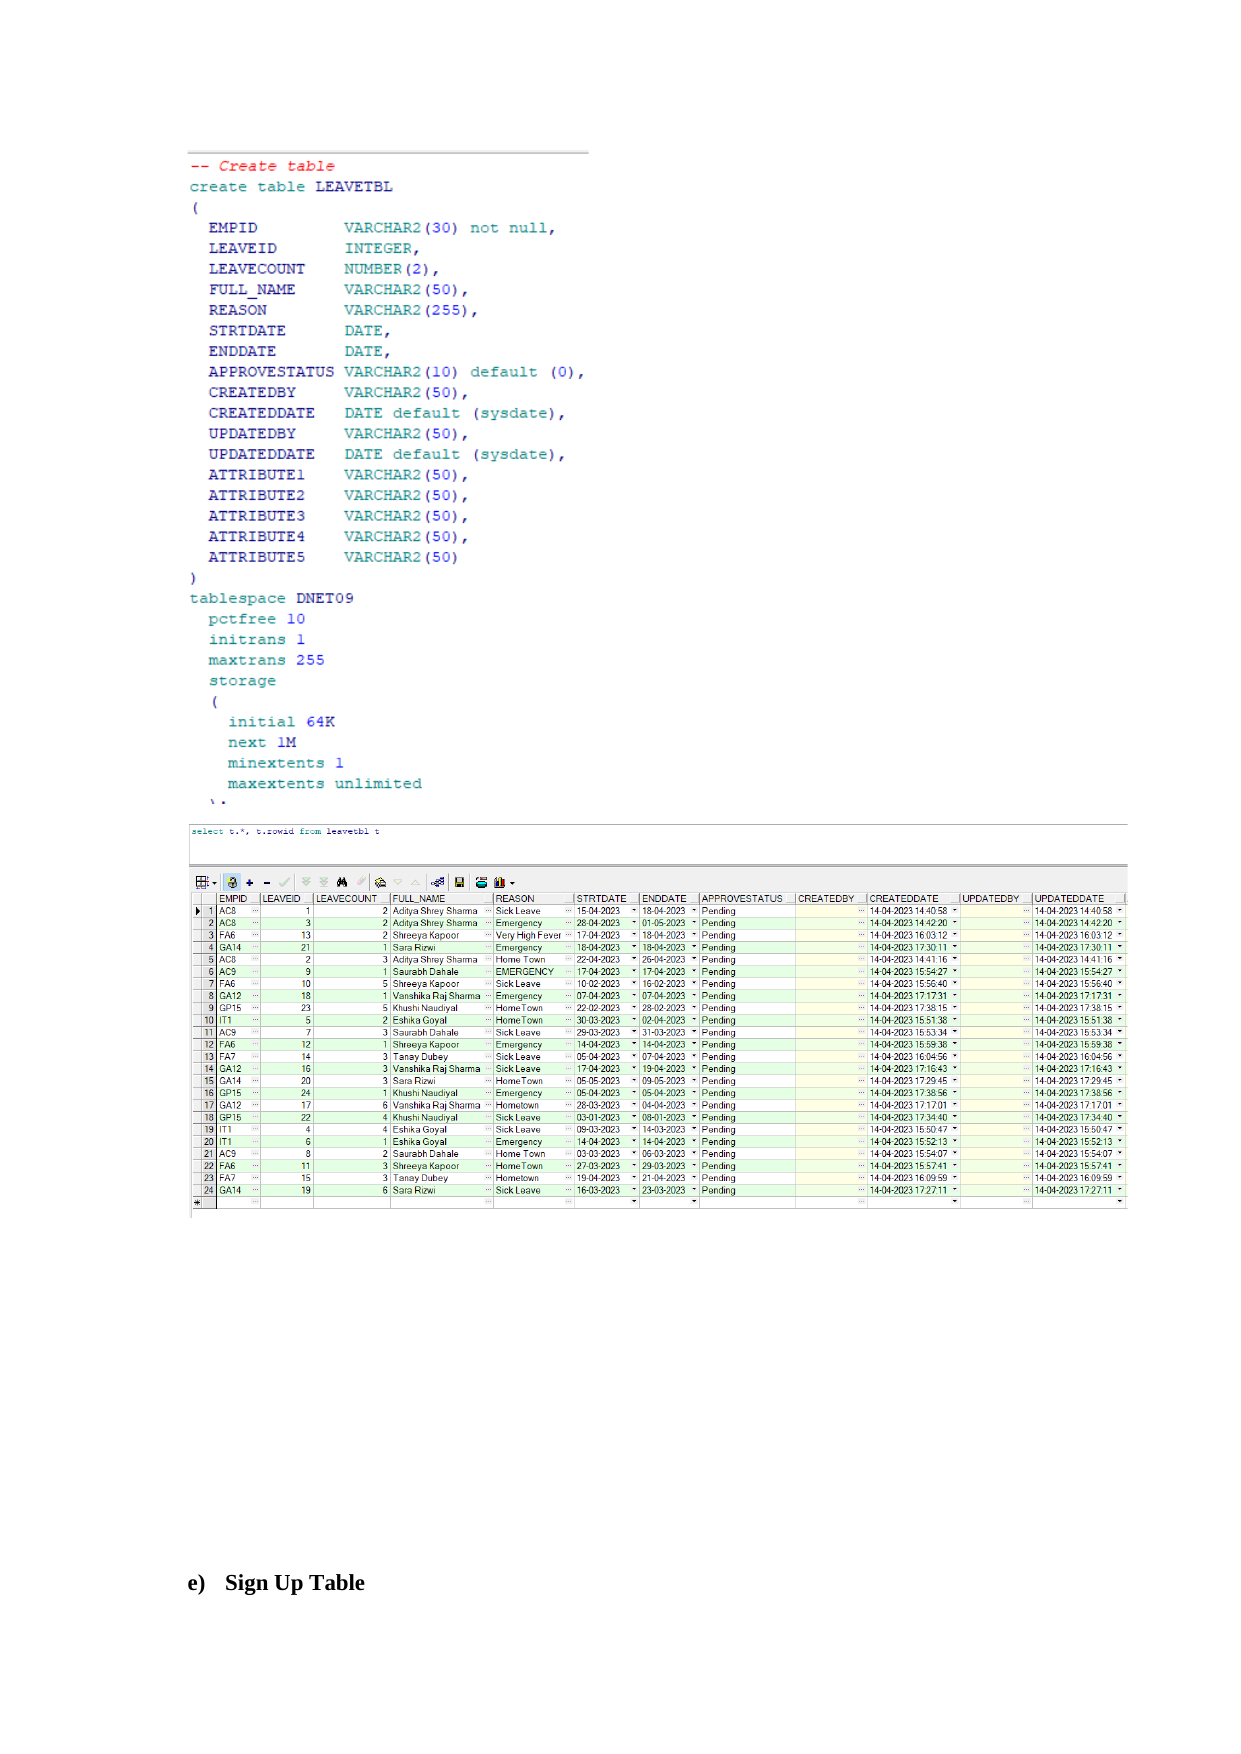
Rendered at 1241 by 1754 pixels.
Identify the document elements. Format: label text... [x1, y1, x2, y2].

list Sign Up Table [187, 1569, 1090, 1596]
picture [187, 824, 1128, 1218]
picture [187, 150, 589, 804]
